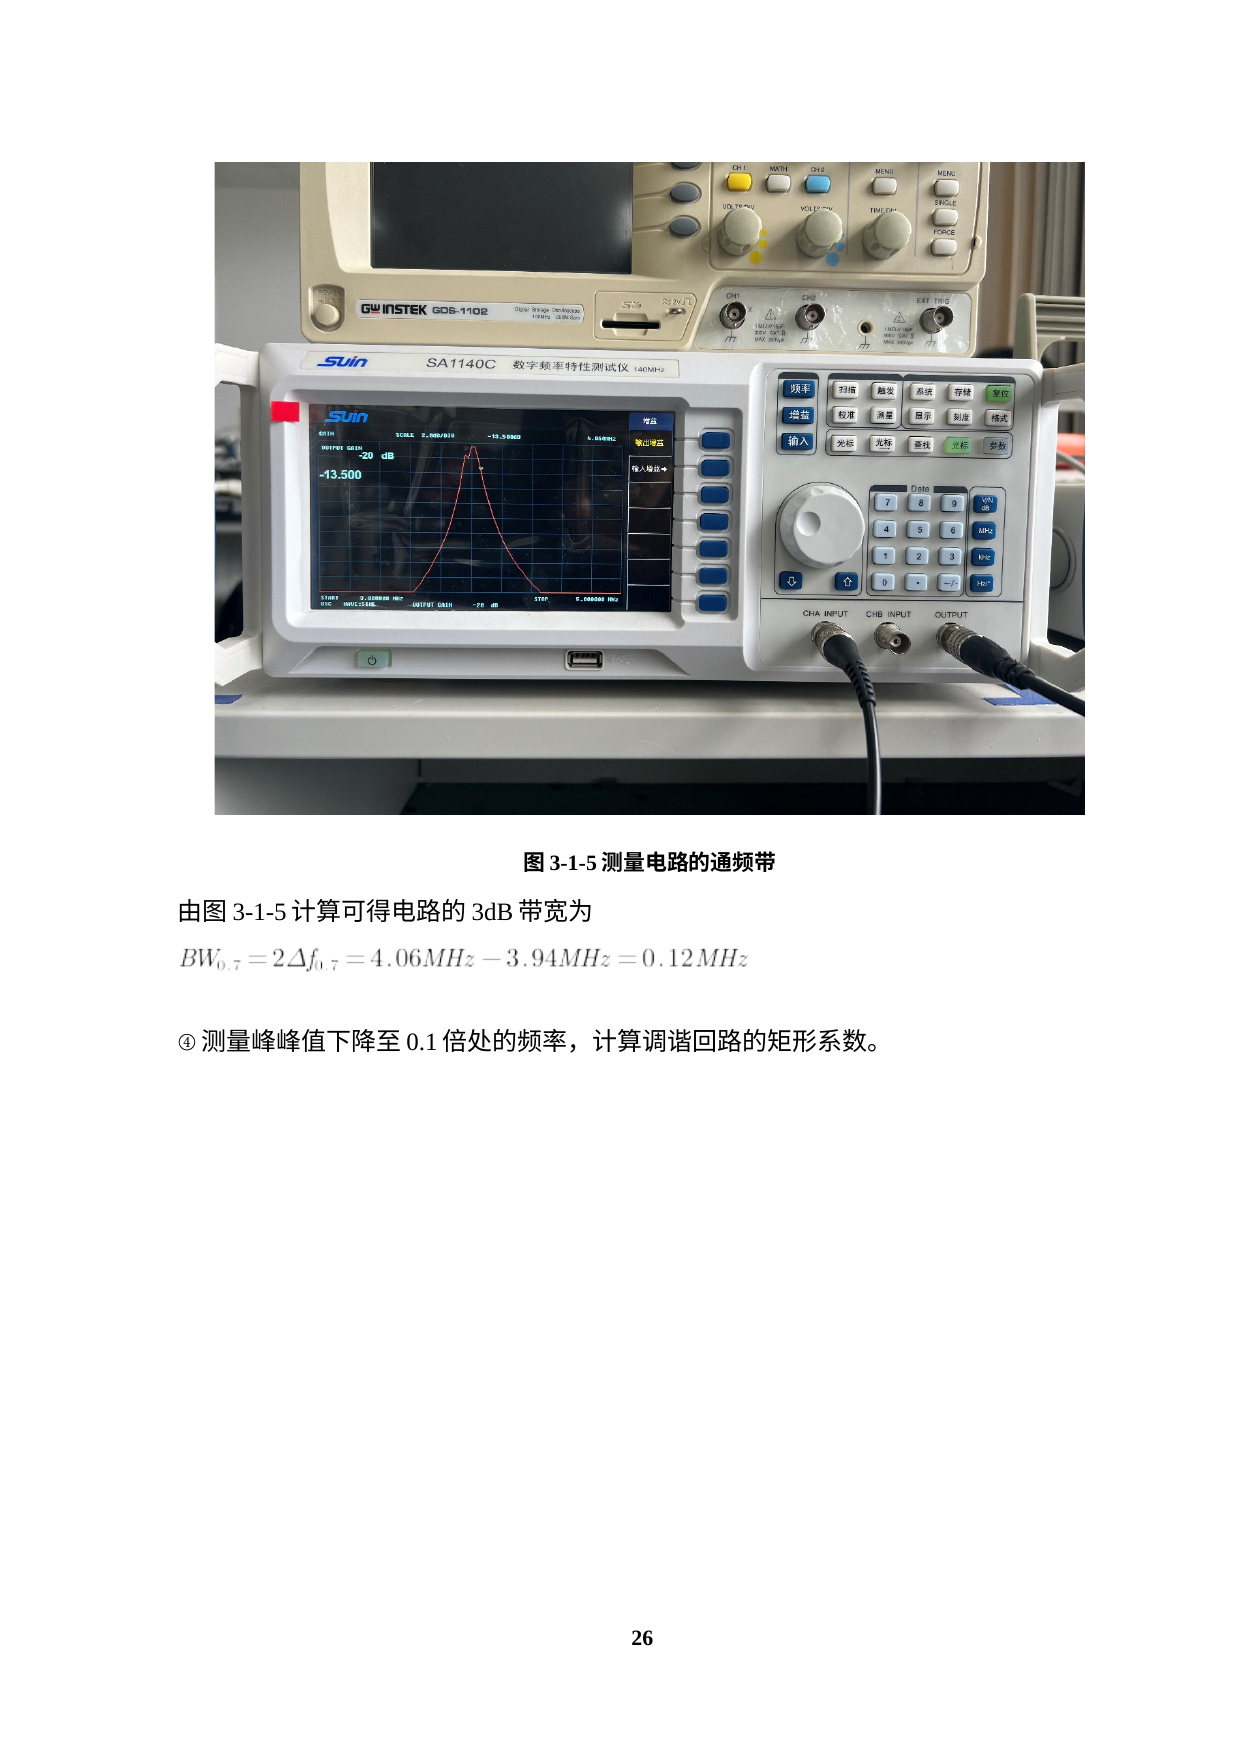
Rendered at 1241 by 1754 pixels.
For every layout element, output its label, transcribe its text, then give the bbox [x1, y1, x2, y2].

text 由图3-1-5计算可得电路的3dB带宽为 [177, 877, 1122, 1007]
text ④测量峰峰值下降至0.1倍处的频率，计算调谐回路的矩形系数。 [177, 1007, 1122, 1072]
picture [214, 162, 1085, 815]
text 图3-1-5测量电路的通频带 [177, 844, 1122, 877]
